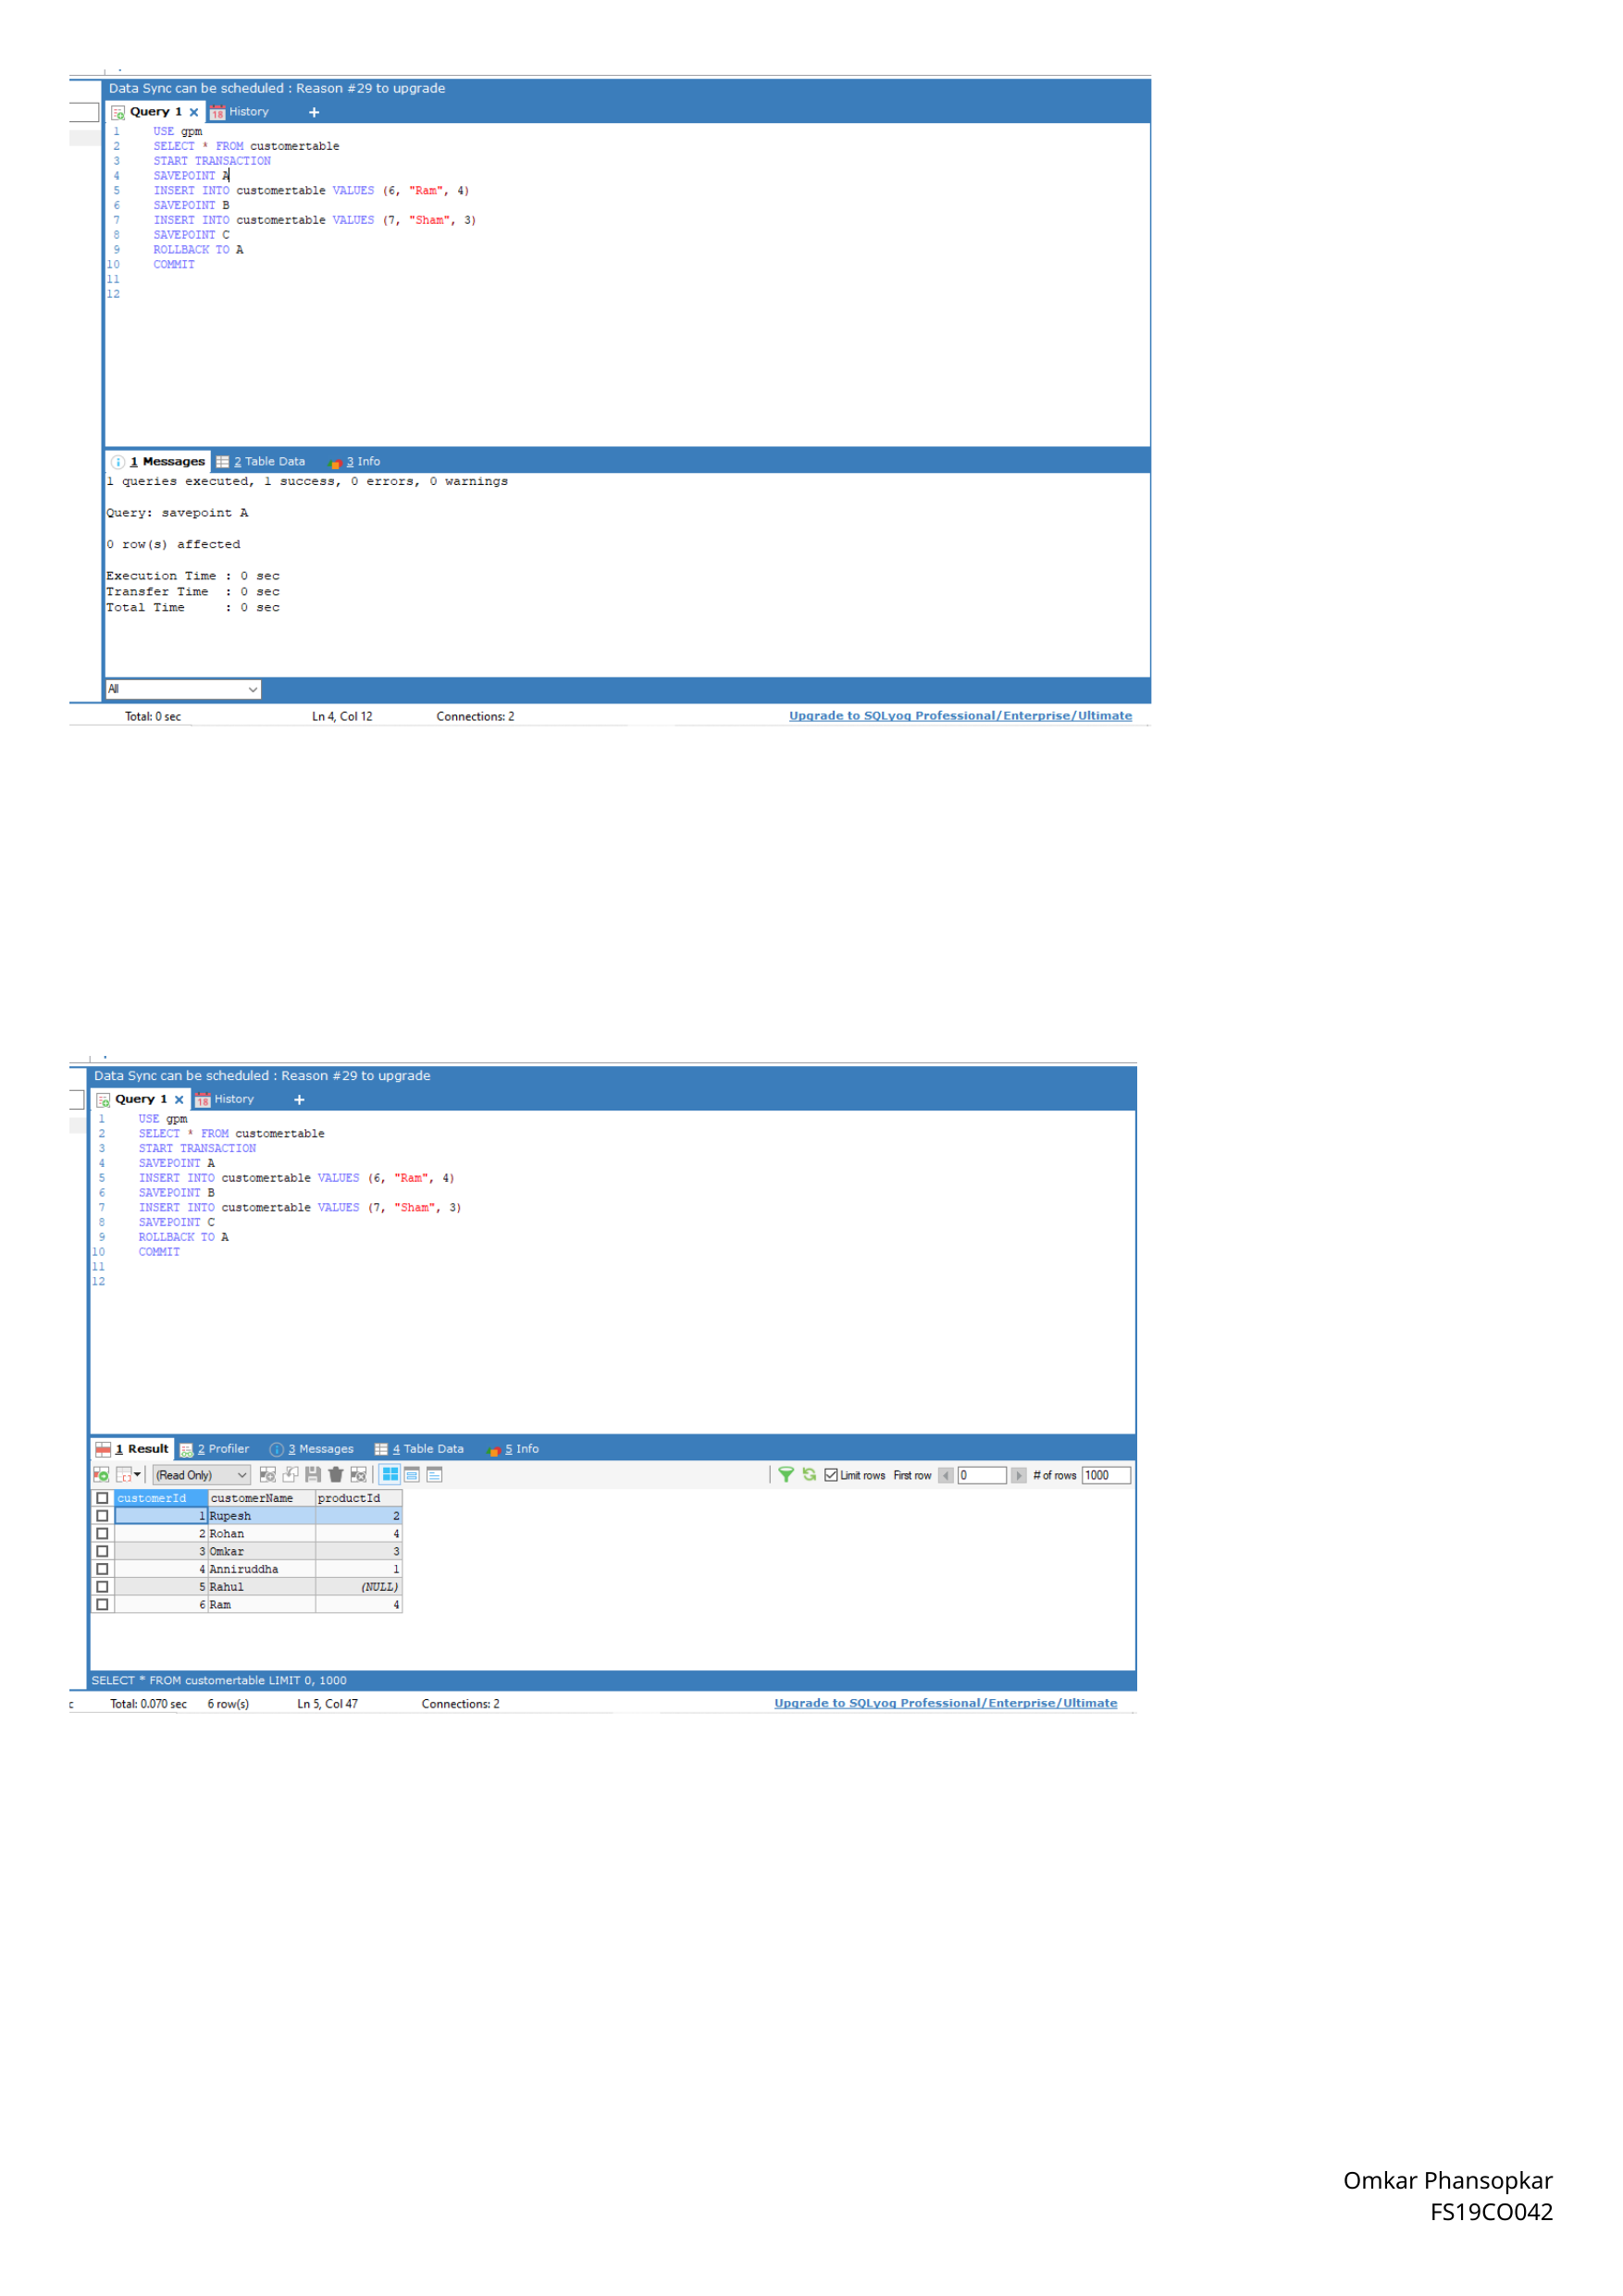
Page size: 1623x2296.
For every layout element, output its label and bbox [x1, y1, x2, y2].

picture [69, 1056, 1137, 1714]
picture [69, 69, 1152, 726]
